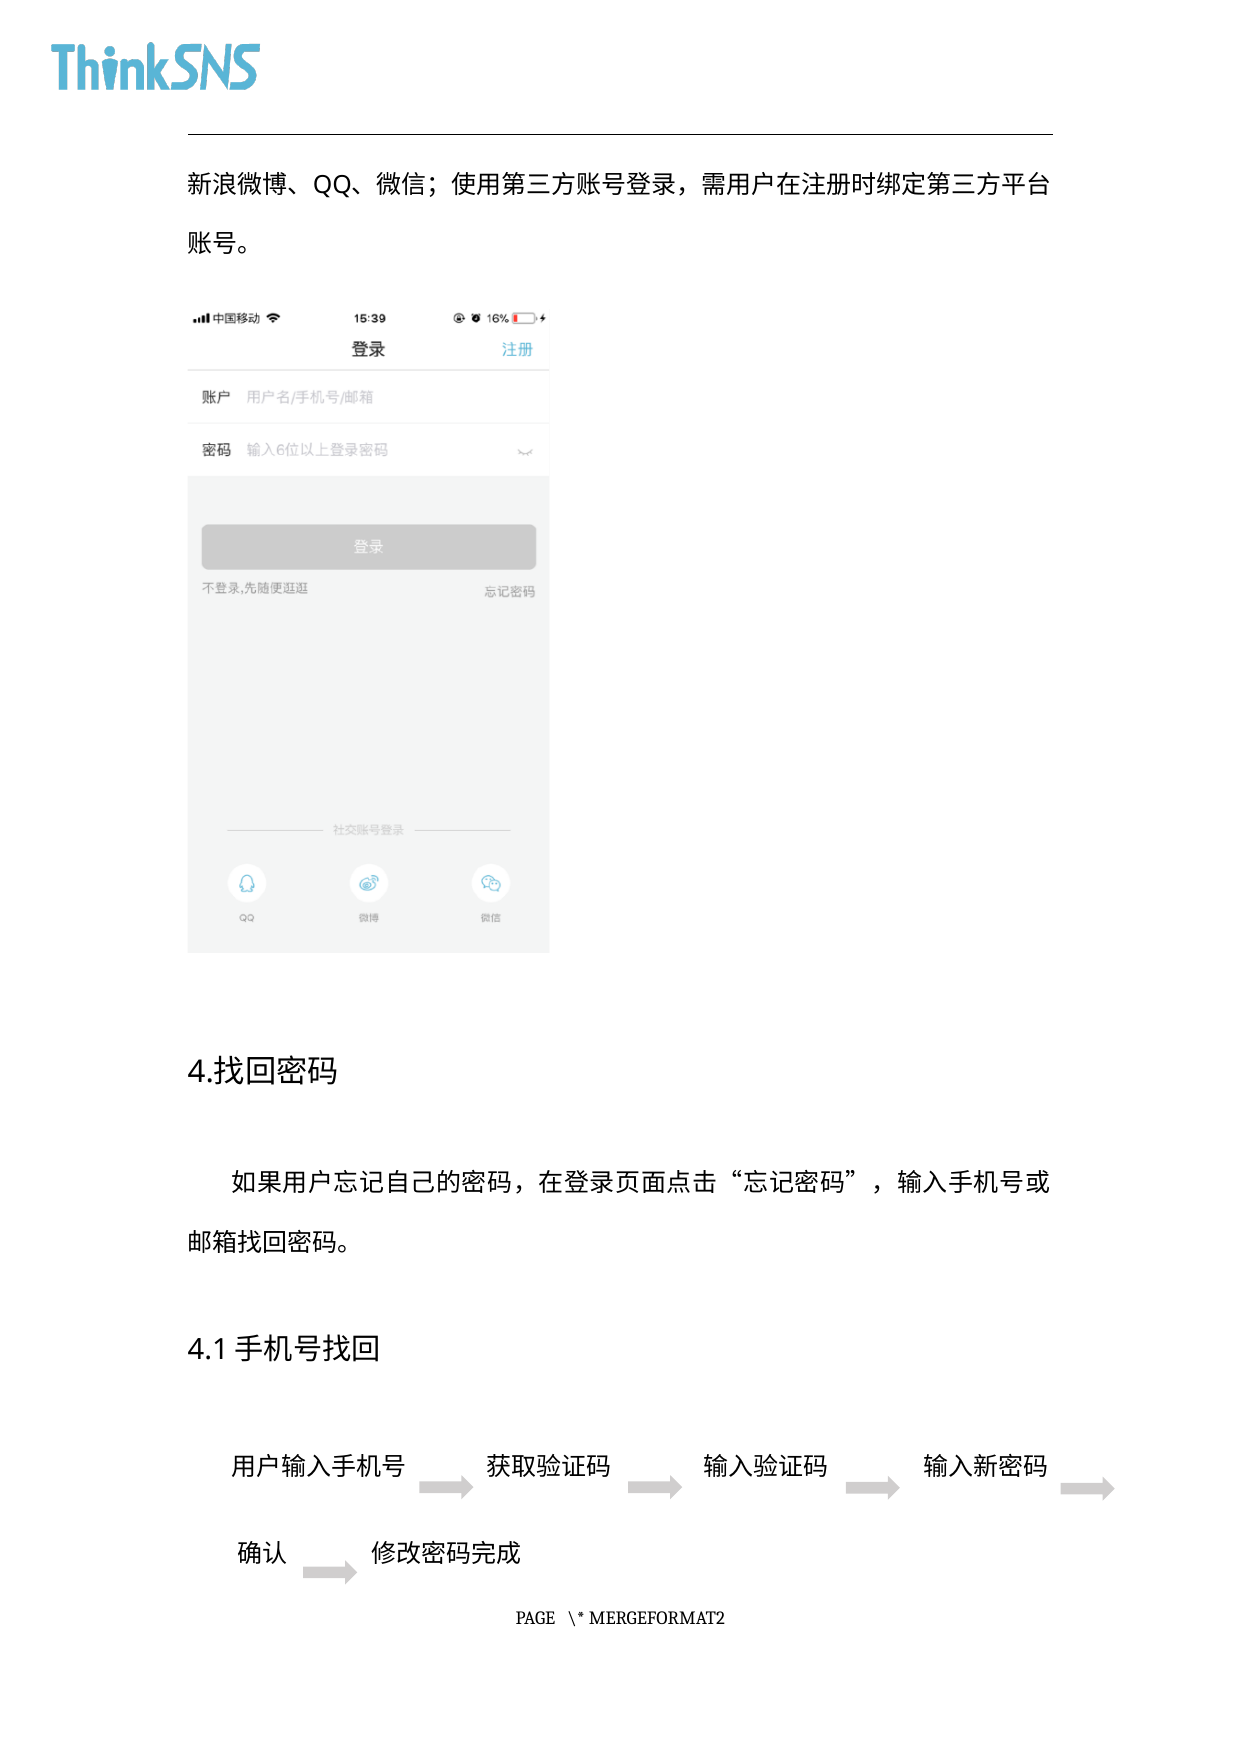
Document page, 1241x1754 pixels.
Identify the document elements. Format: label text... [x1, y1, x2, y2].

picture [187, 309, 550, 953]
picture [43, 40, 269, 94]
subtitle 4.找回密码 [187, 1030, 1053, 1109]
text 确认 修改密码完成 [187, 1532, 1053, 1571]
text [187, 163, 1053, 262]
text 如果用户忘记自己的密码，在登录页面点击“忘记密码”，输入手机号或邮箱找回密码。 [187, 1161, 1053, 1260]
text 用户输入手机号 获取验证码 输入验证码 输入新密码 [187, 1445, 1053, 1484]
subtitle 4.1手机号找回 [187, 1307, 1053, 1387]
